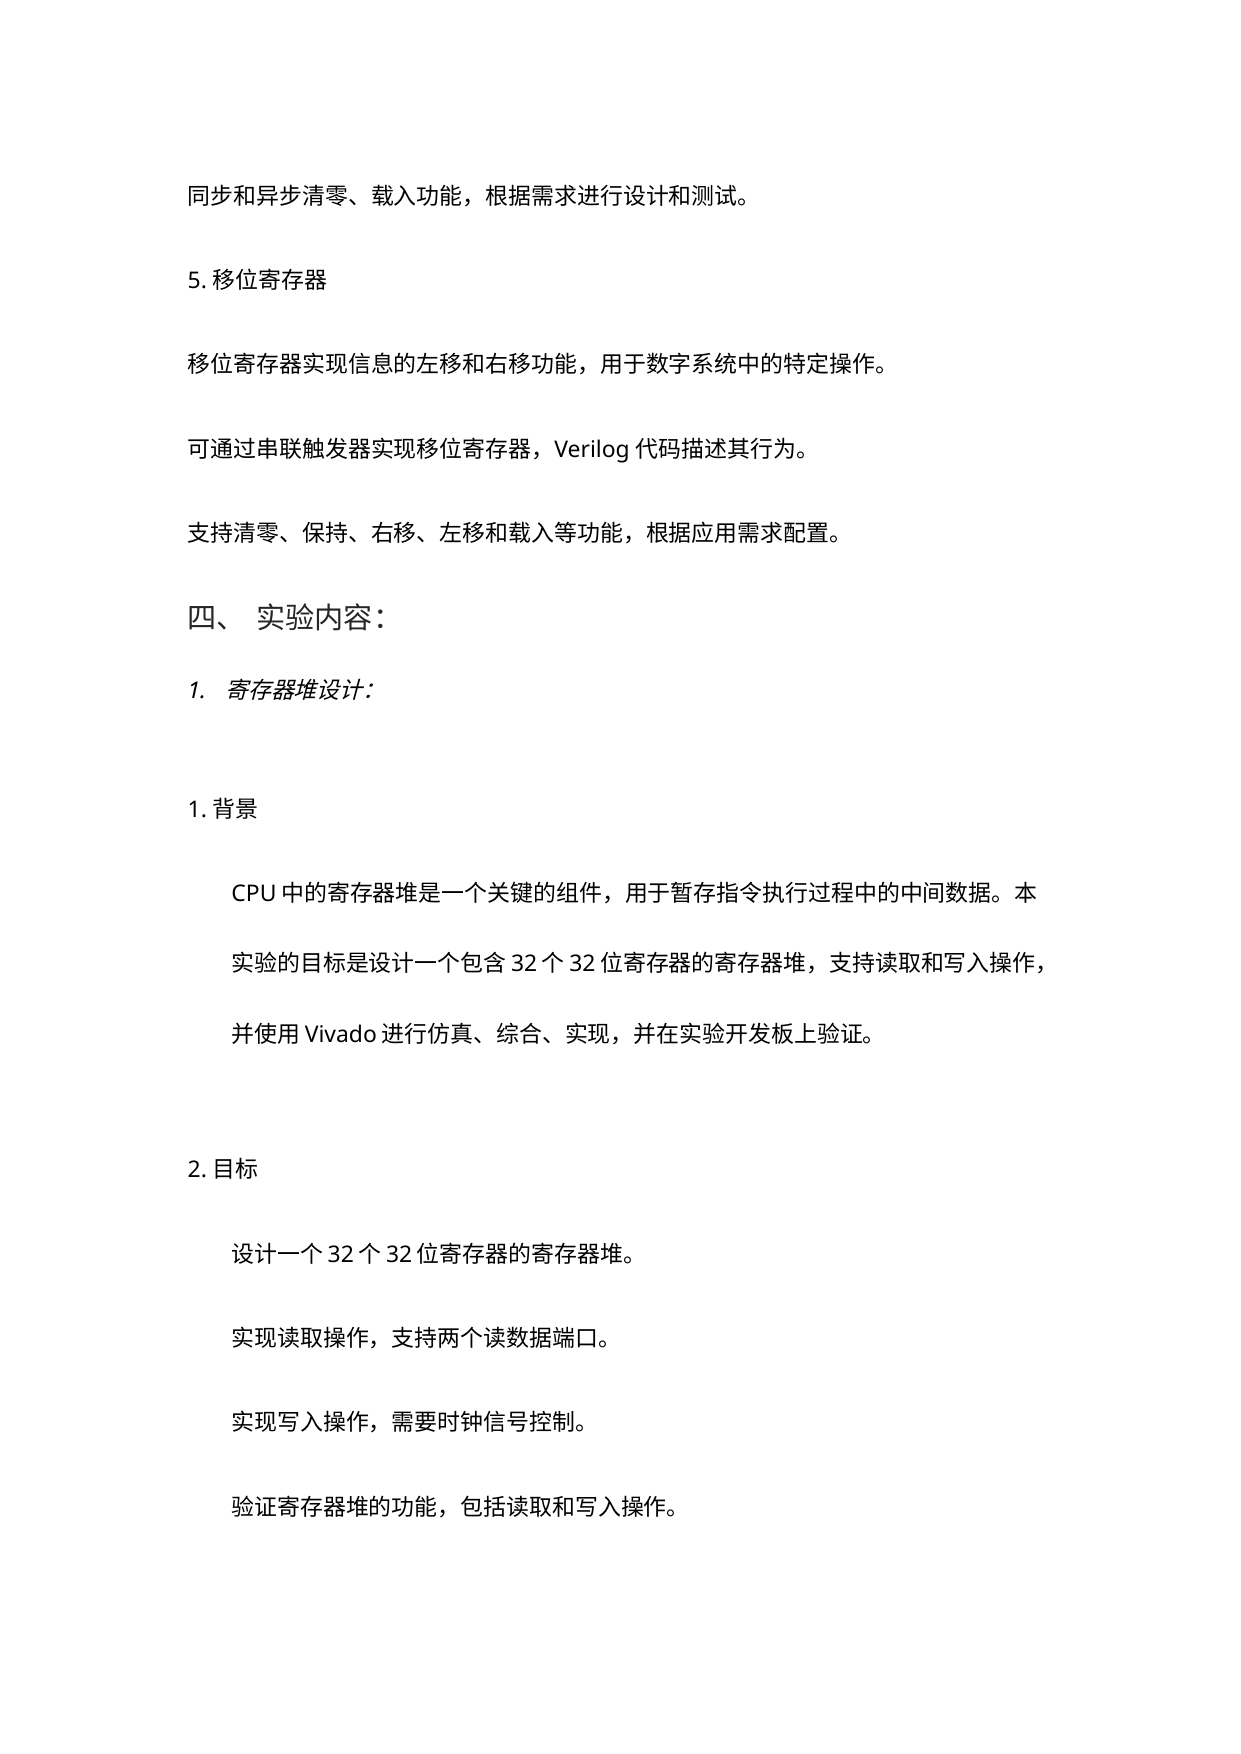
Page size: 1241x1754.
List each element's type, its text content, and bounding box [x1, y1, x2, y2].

text 1. 背景 [187, 775, 1053, 840]
text 同步和异步清零、载入功能，根据需求进行设计和测试。 [187, 162, 1053, 227]
text 支持清零、保持、右移、左移和载入等功能，根据应用需求配置。 [187, 499, 1053, 564]
text 可通过串联触发器实现移位寄存器，Verilog 代码描述其行为。 [187, 415, 1053, 480]
text 验证寄存器堆的功能，包括读取和写入操作。 [187, 1473, 1053, 1538]
list 寄存器堆设计： [187, 656, 1053, 721]
text 实现写入操作，需要时钟信号控制。 [187, 1388, 1053, 1453]
text CPU中的寄存器堆是一个关键的组件，用于暂存指令执行过程中的中间数据。本实验的目标是设计一个包含32个32位寄存器的寄存器堆，支持读取和写入操作，并使用Vivado进行仿真、综合、实现，并在实验开发板上验证。 [231, 859, 1053, 1064]
text 实现读取操作，支持两个读数据端口。 [187, 1304, 1053, 1369]
text 2. 目标 [187, 1136, 1053, 1201]
text 移位寄存器实现信息的左移和右移功能，用于数字系统中的特定操作。 [187, 331, 1053, 396]
text 实验内容： [187, 583, 1053, 648]
text 设计一个32个32位寄存器的寄存器堆。 [187, 1220, 1053, 1285]
text 5. 移位寄存器 [187, 246, 1053, 311]
